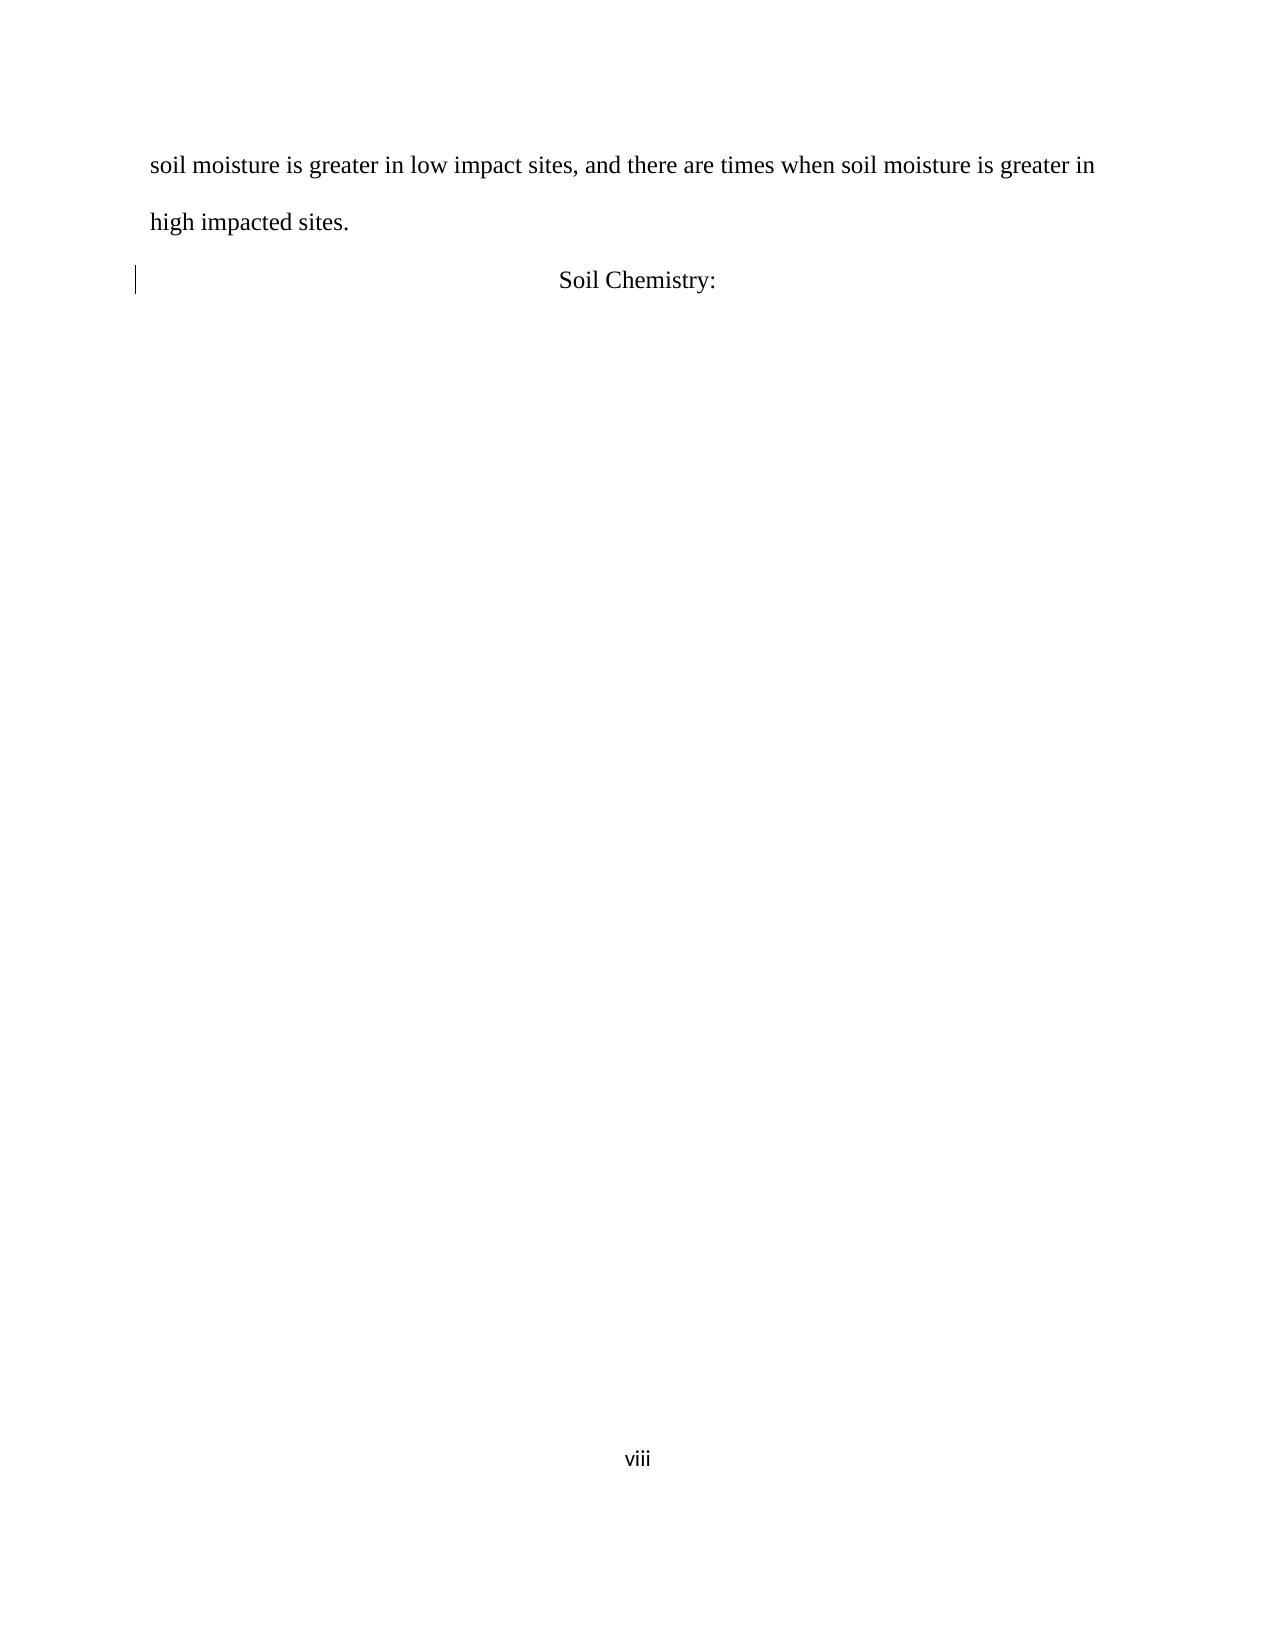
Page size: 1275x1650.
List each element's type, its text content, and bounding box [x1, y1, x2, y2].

text Soil Chemistry: [150, 265, 1125, 294]
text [150, 150, 1125, 236]
